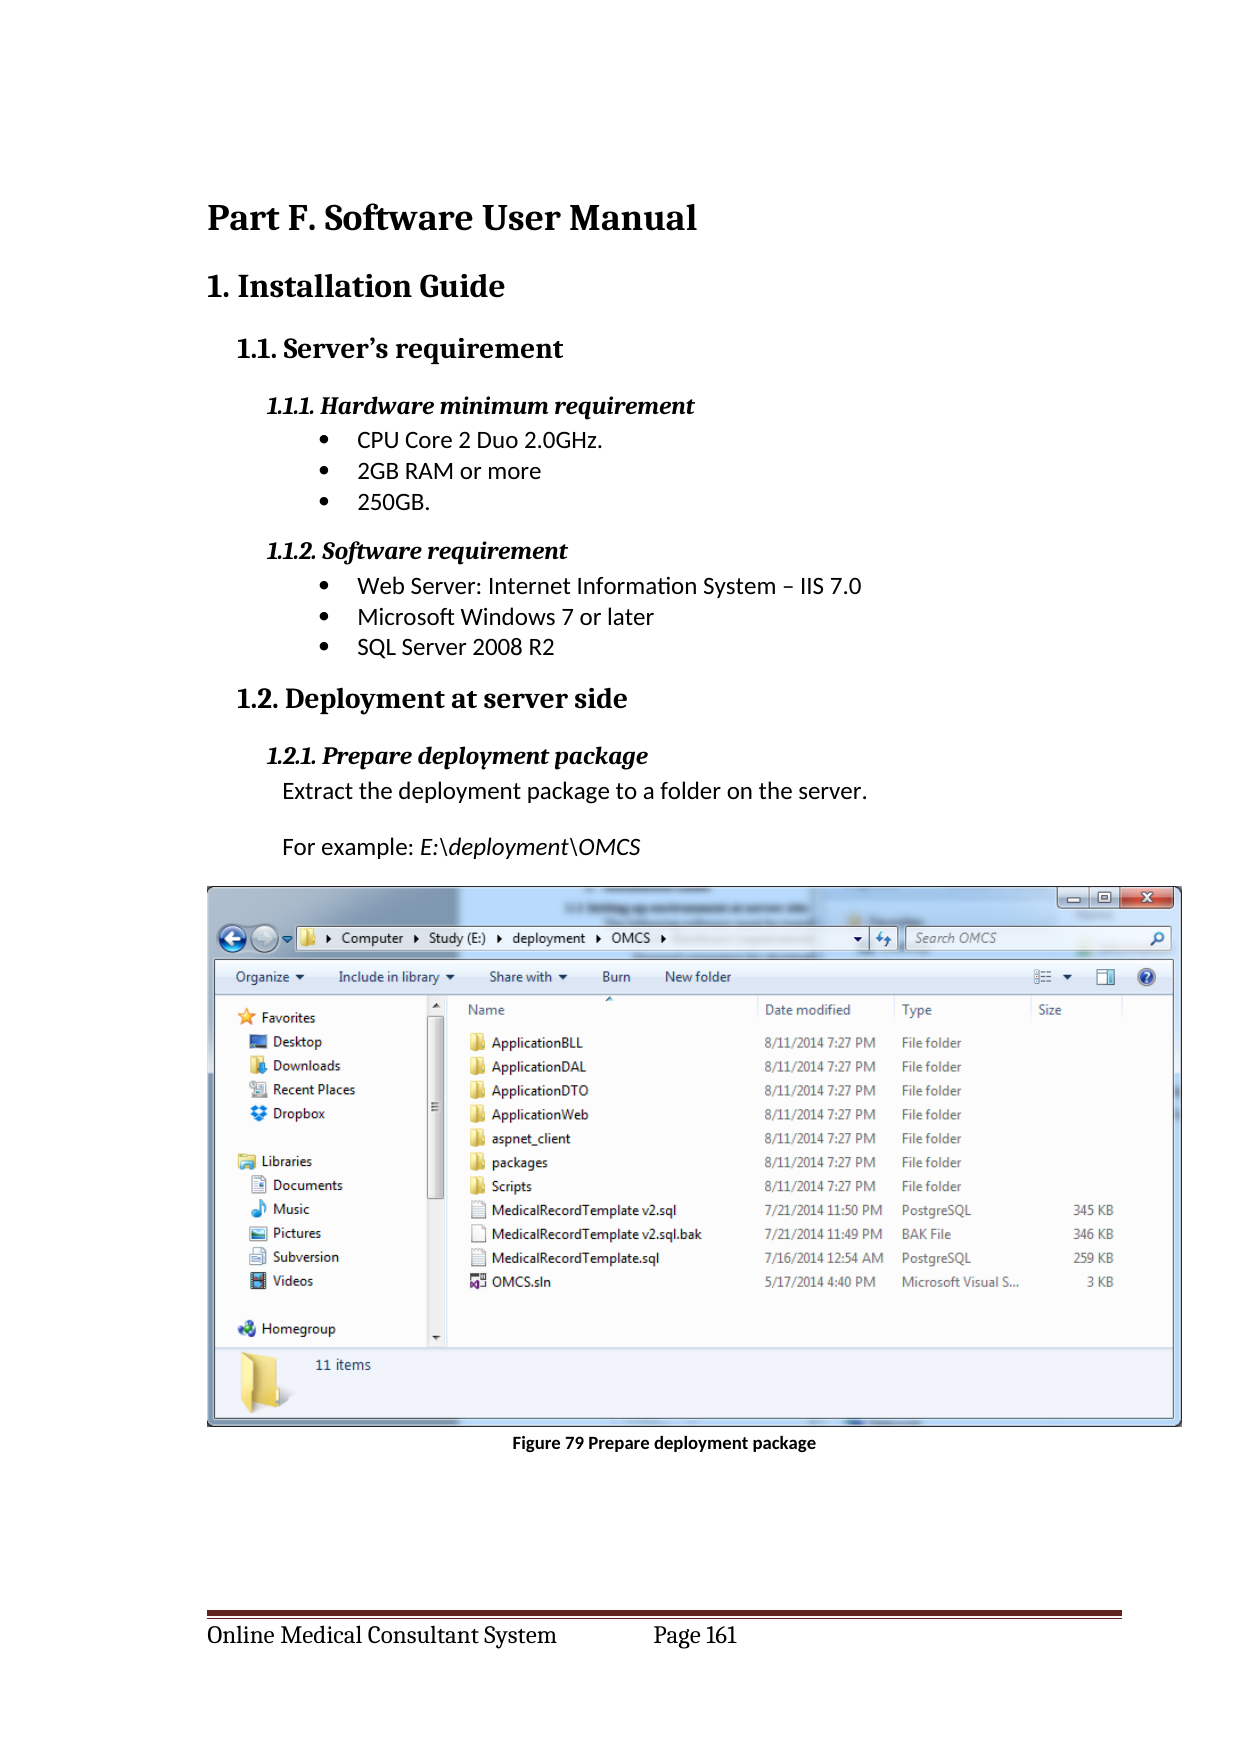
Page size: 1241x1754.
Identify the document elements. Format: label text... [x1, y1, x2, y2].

subtitle Software requirement [267, 537, 1122, 566]
subtitle Server’s requirement [237, 332, 1122, 366]
picture [207, 886, 1182, 1427]
subtitle Deployment at server side [237, 682, 1122, 716]
list 2GB RAM or more [319, 455, 1122, 486]
subtitle Installation Guide [207, 267, 1122, 306]
text Extract the deployment package to a folder on the server. [207, 775, 1122, 805]
list SQL Server 2008 R2 [319, 631, 1122, 662]
list Microsoft Windows 7 or later [319, 601, 1122, 631]
subtitle Software User Manual [207, 197, 1122, 240]
list 250GB. [319, 486, 1122, 516]
list Web Server: Internet Information System – IIS 7.0 [319, 570, 1122, 601]
subtitle Hardware minimum requirement [267, 392, 1122, 420]
list CPU Core 2 Duo 2.0GHz. [319, 425, 1122, 455]
subtitle Prepare deployment package [267, 742, 1122, 771]
text For example: E:\deployment\OMCS [207, 831, 1122, 861]
